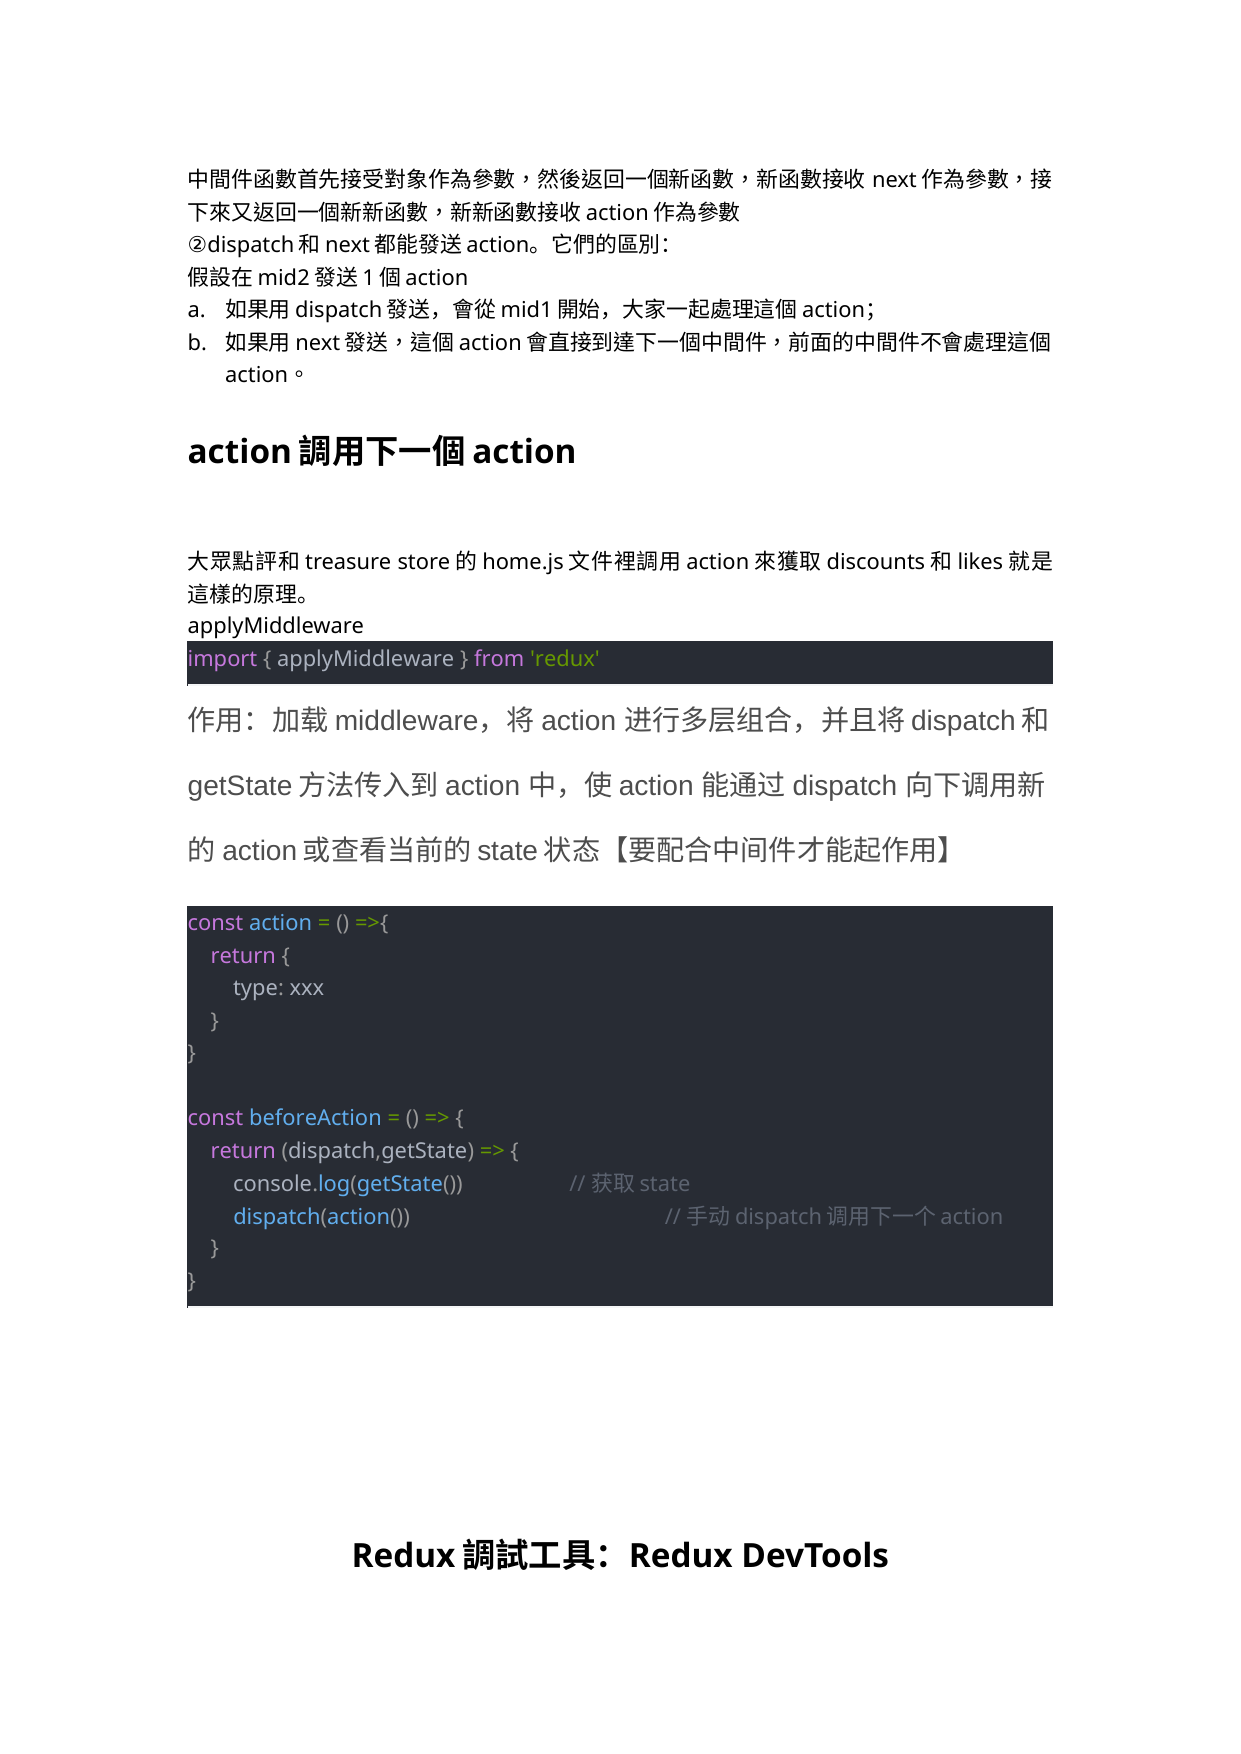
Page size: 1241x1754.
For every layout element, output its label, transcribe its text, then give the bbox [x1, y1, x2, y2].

text 大眾點評和treasure store的home.js文件裡調用action來獲取discounts和likes就是這樣的原理。 [187, 544, 1053, 609]
text 中間件函數首先接受對象作為參數，然後返回一個新函數，新函數接收next作為參數，接下來又返回一個新新函數，新新函數接收action作為參數 [187, 162, 1053, 227]
text return (dispatch,getState) => { [187, 1133, 1053, 1166]
list 如果用next發送，這個action會直接到達下一個中間件，前面的中間件不會處理這個action。 [187, 324, 1053, 389]
text type: xxx [187, 971, 1053, 1003]
list 如果用dispatch發送，會從mid1開始，大家一起處理這個action； [187, 292, 1053, 324]
text 作用：加载 middleware，将 action 进行多层组合，并且将dispatch和getState方法传入到 action 中，使 action 能通过 dispatch 向下调用新的 action或查看当前的state状态【要配合中间件才能起作用】 [187, 686, 1053, 881]
text console.log(getState()) // 获取state [639, 1166, 1053, 1198]
text return { [187, 938, 1053, 971]
text } [187, 1231, 1053, 1263]
text ②dispatch和next都能發送action。它們的區別： [187, 227, 1053, 259]
text } [187, 1263, 1053, 1308]
text 假設在mid2發送1個action [187, 259, 1053, 292]
subtitle action調用下一個action [187, 417, 1053, 482]
text applyMiddleware [187, 609, 1053, 641]
title Redux調試工具：Redux DevTools [187, 1520, 1053, 1585]
text import { applyMiddleware } from 'redux' [187, 641, 1053, 686]
text } [187, 1036, 1053, 1068]
text } [187, 1003, 1053, 1036]
text const action = () =>{ [187, 906, 1053, 938]
text const beforeAction = () => { [187, 1101, 1053, 1133]
text dispatch(action()) // 手动dispatch调用下一个action [187, 1198, 1053, 1231]
